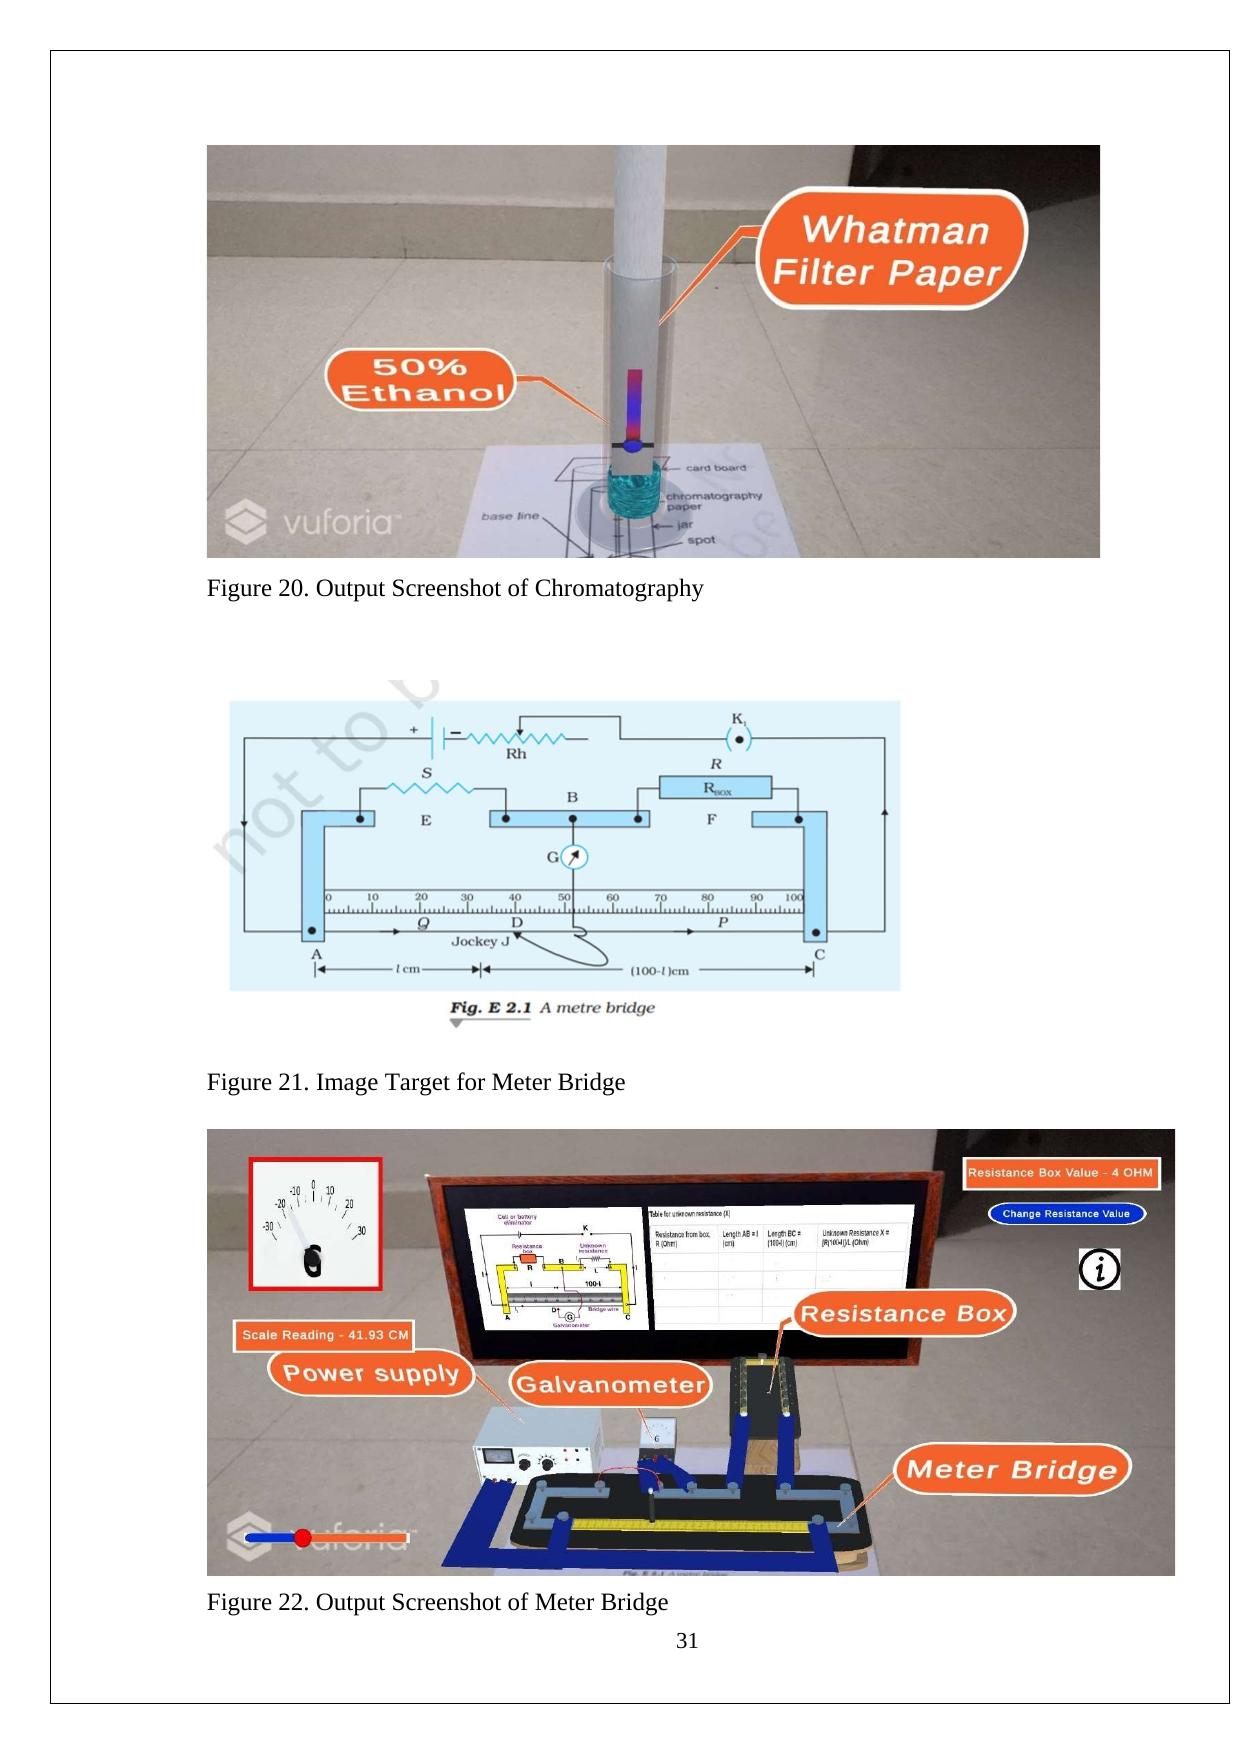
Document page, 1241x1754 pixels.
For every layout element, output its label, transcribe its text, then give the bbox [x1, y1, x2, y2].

picture [207, 1129, 1175, 1576]
text Figure 20. Output Screenshot of Chromatography [207, 573, 1229, 602]
picture [212, 679, 903, 1032]
picture [206, 145, 1101, 558]
text Figure 21. Image Target for Meter Bridge [207, 1067, 1229, 1096]
